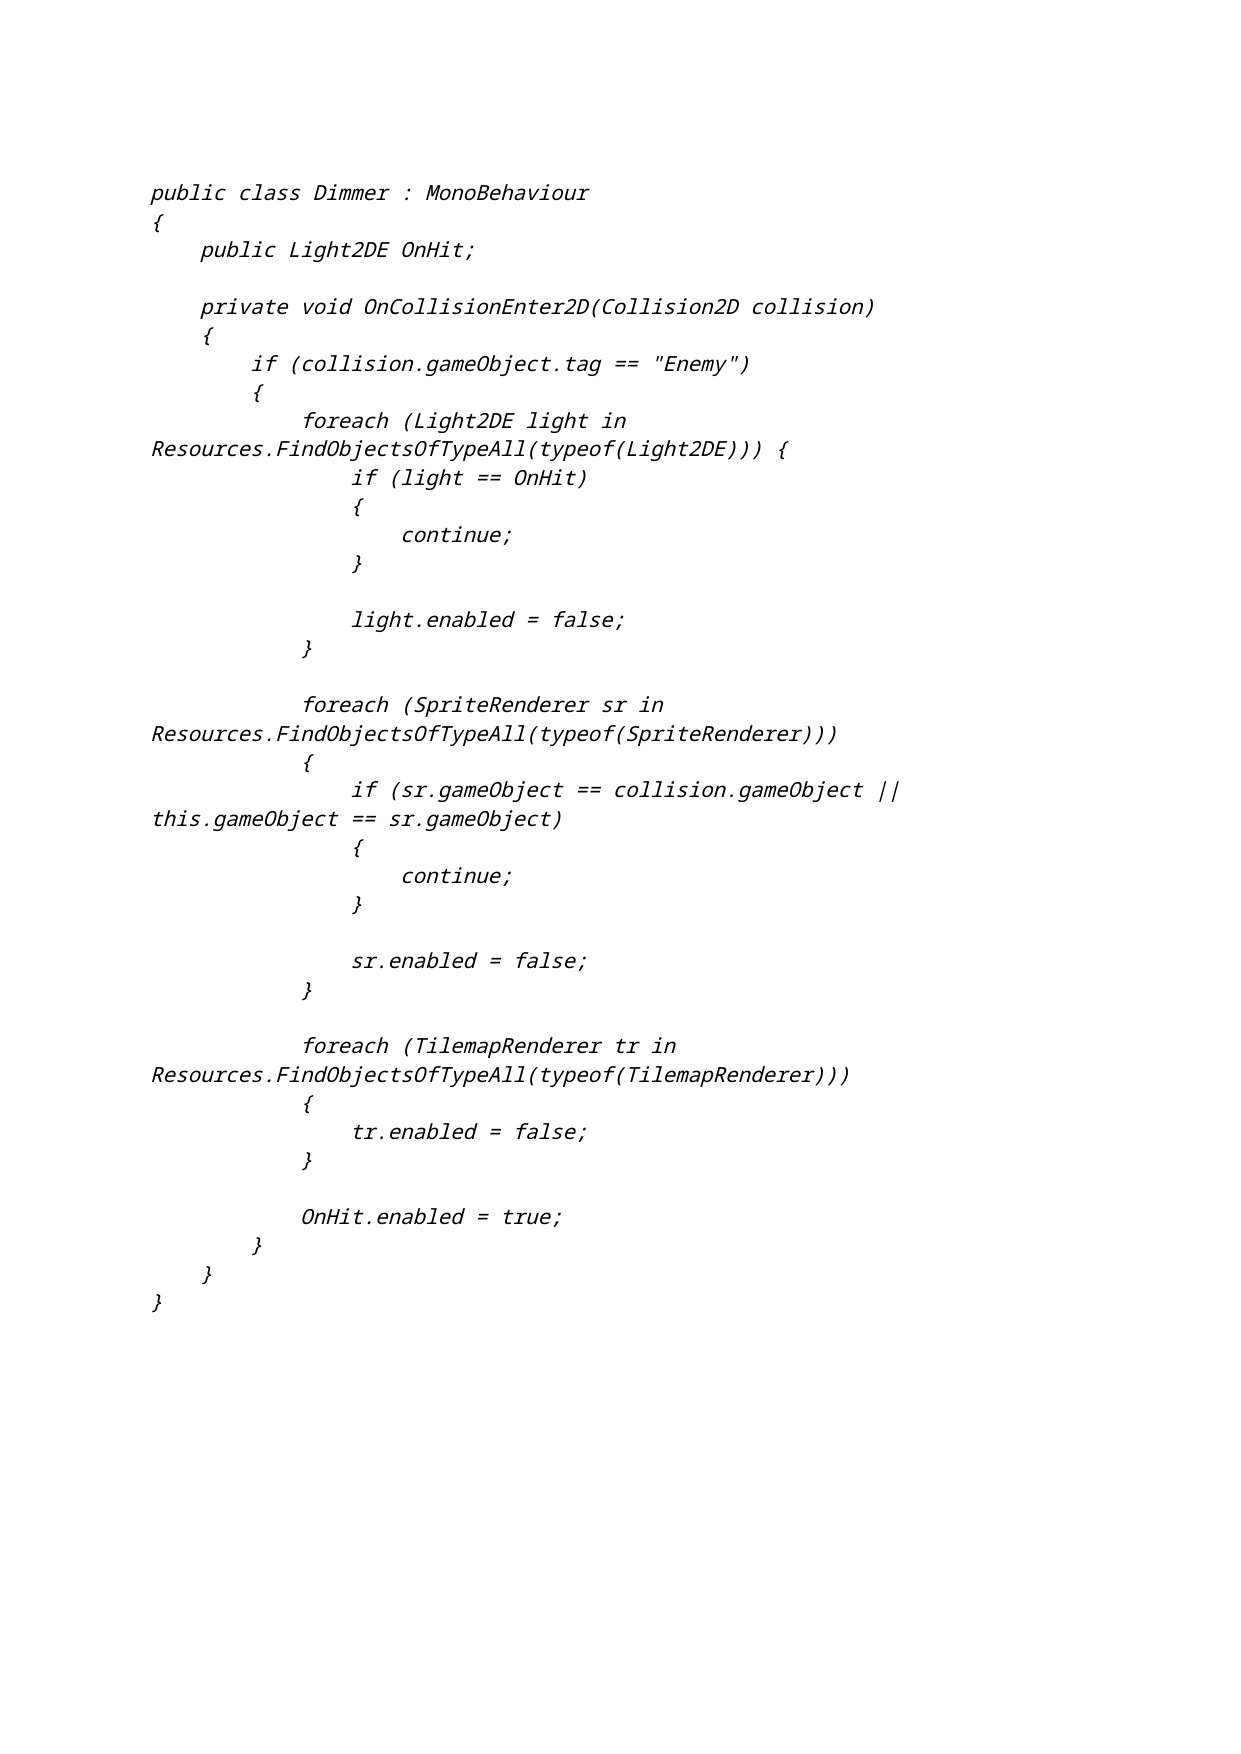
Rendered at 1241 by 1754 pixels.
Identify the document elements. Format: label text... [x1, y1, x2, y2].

text } [150, 1259, 1090, 1287]
text } [150, 633, 1090, 662]
text light.enabled = false; [150, 605, 1090, 633]
text { [150, 377, 1090, 406]
text OnHit.enabled = true; [150, 1202, 1090, 1231]
text } [150, 975, 1090, 1003]
text foreach (TilemapRenderer tr in Resources.FindObjectsOfTypeAll(typeof(TilemapRenderer))) [150, 1032, 1090, 1088]
text } [150, 1287, 1090, 1316]
text { [150, 321, 1090, 349]
text } [150, 889, 1090, 918]
text continue; [150, 520, 1090, 548]
text public class Dimmer : MonoBehaviour [150, 178, 1090, 207]
text foreach (SpriteRenderer sr in Resources.FindObjectsOfTypeAll(typeof(SpriteRenderer))) [150, 690, 1090, 747]
text { [150, 491, 1090, 520]
text } [150, 548, 1090, 577]
text if (collision.gameObject.tag == "Enemy") [150, 349, 1090, 377]
text continue; [150, 861, 1090, 889]
text { [150, 207, 1090, 235]
text public Light2DE OnHit; [150, 235, 1090, 264]
text tr.enabled = false; [150, 1117, 1090, 1145]
text if (light == OnHit) [150, 463, 1090, 491]
text { [150, 747, 1090, 776]
text { [150, 832, 1090, 861]
text private void OnCollisionEnter2D(Collision2D collision) [150, 292, 1090, 321]
text if (sr.gameObject == collision.gameObject || this.gameObject == sr.gameObject) [150, 776, 1090, 832]
text sr.enabled = false; [150, 946, 1090, 975]
text } [150, 1231, 1090, 1259]
text } [150, 1145, 1090, 1174]
text foreach (Light2DE light in Resources.FindObjectsOfTypeAll(typeof(Light2DE))) { [150, 406, 1090, 463]
text { [150, 1088, 1090, 1117]
